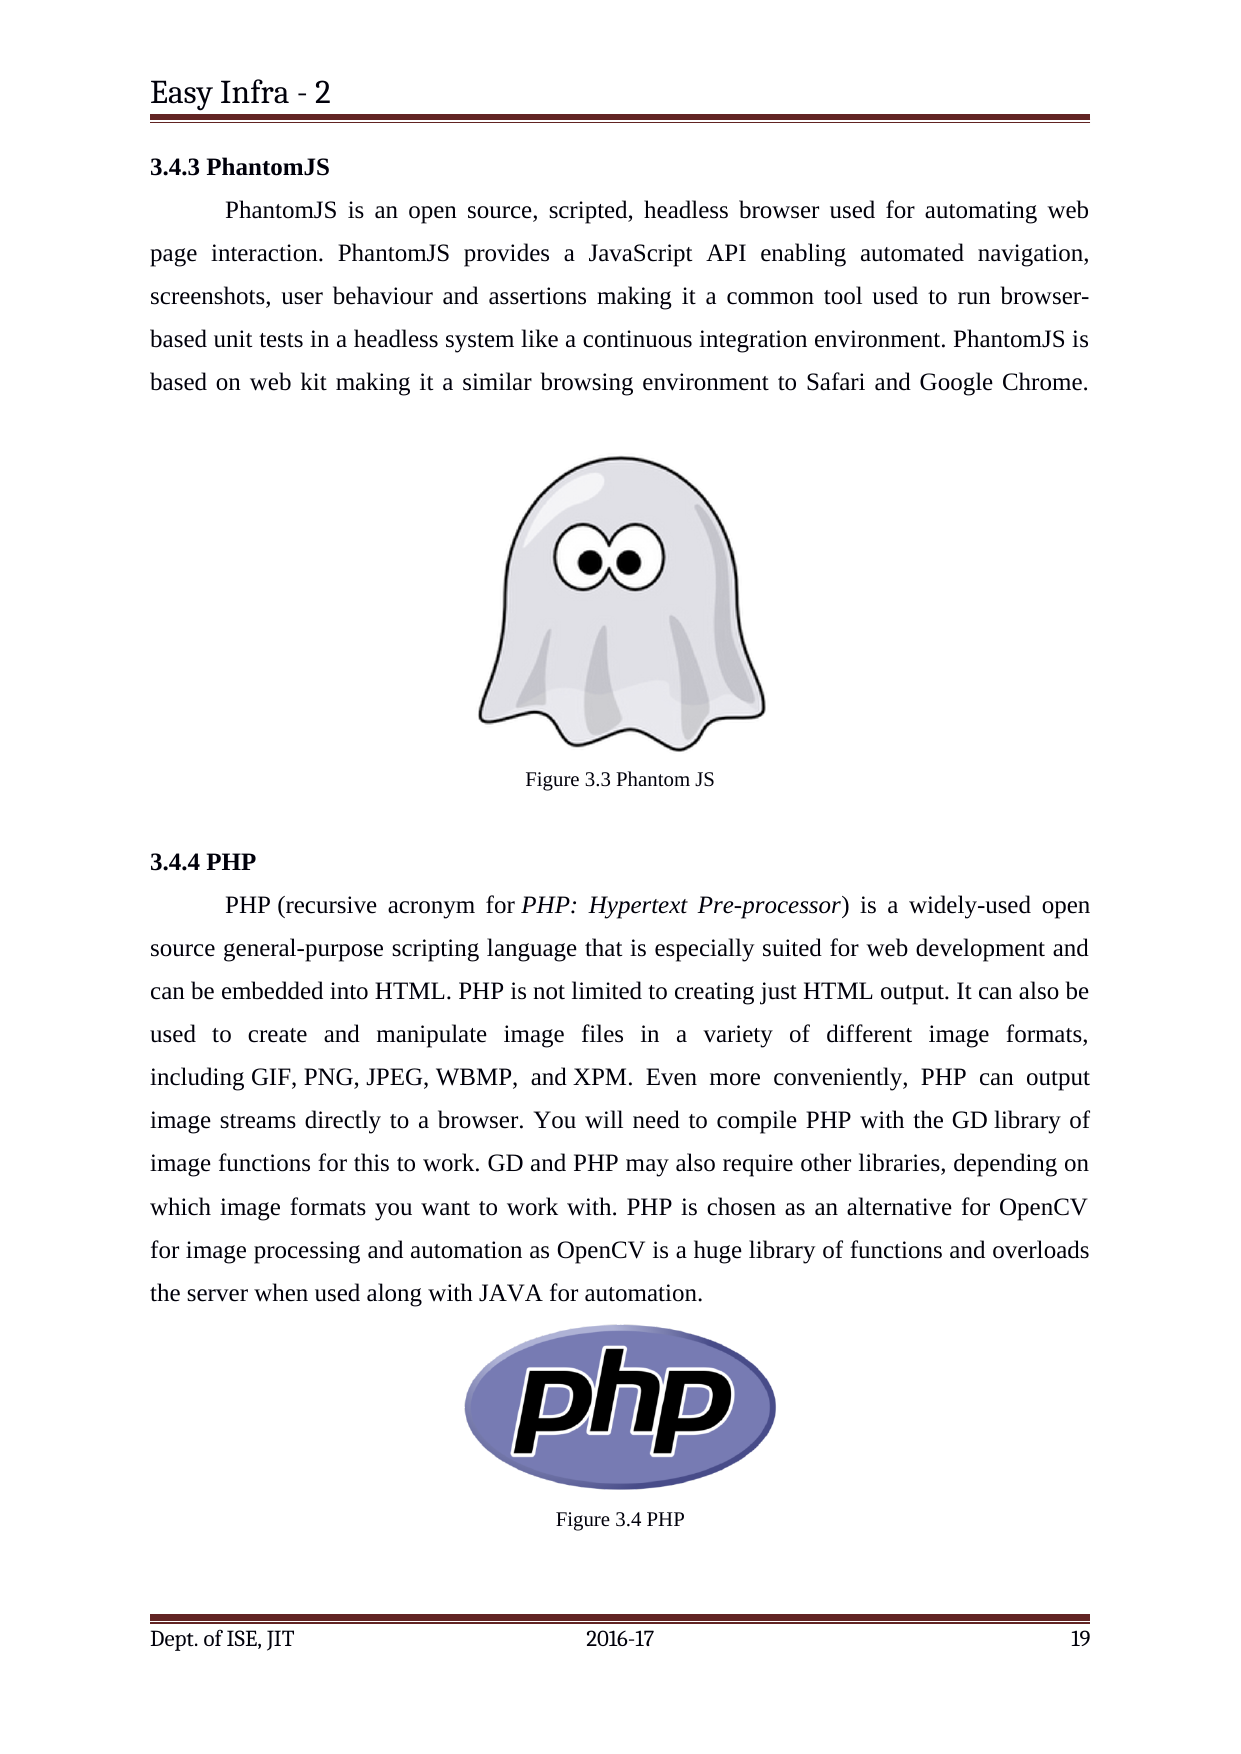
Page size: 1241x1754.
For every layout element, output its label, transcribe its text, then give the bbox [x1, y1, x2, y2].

list Figure 3.3 Phantom JS [150, 767, 1090, 791]
list 3.4.3 PhantomJS [150, 152, 1090, 180]
picture [469, 451, 771, 754]
list Figure 3.4 PHP [150, 1507, 1090, 1531]
list PhantomJS is an open source, scripted, headless browser used for automating web page interaction. PhantomJS provides a JavaScript API enabling automated navigation, screenshots, user behaviour and assertions making it a common tool used to run browser-based unit tests in a headless system like a continuous integration environment. PhantomJS is based on web kit making it a similar browsing environment to Safari and Google Chrome. [150, 195, 1090, 438]
list 3.4.4 PHP [150, 847, 1090, 875]
list PHP (recursive acronym for PHP: Hypertext Pre-processor) is a widely-used open source general-purpose scripting language that is especially suited for web development and can be embedded into HTML. PHP is not limited to creating just HTML output. It can also be used to create and manipulate image files in a variety of different image formats, including GIF, PNG, JPEG, WBMP, and XPM. Even more conveniently, PHP can output image streams directly to a browser. You will need to compile PHP with the GD library of image functions for this to work. GD and PHP may also require other libraries, depending on which image formats you want to work with. PHP is chosen as an alternative for OpenCV for image processing and automation as OpenCV is a huge library of functions and overloads the server when used along with JAVA for automation. [150, 890, 1090, 1307]
picture [460, 1321, 780, 1494]
